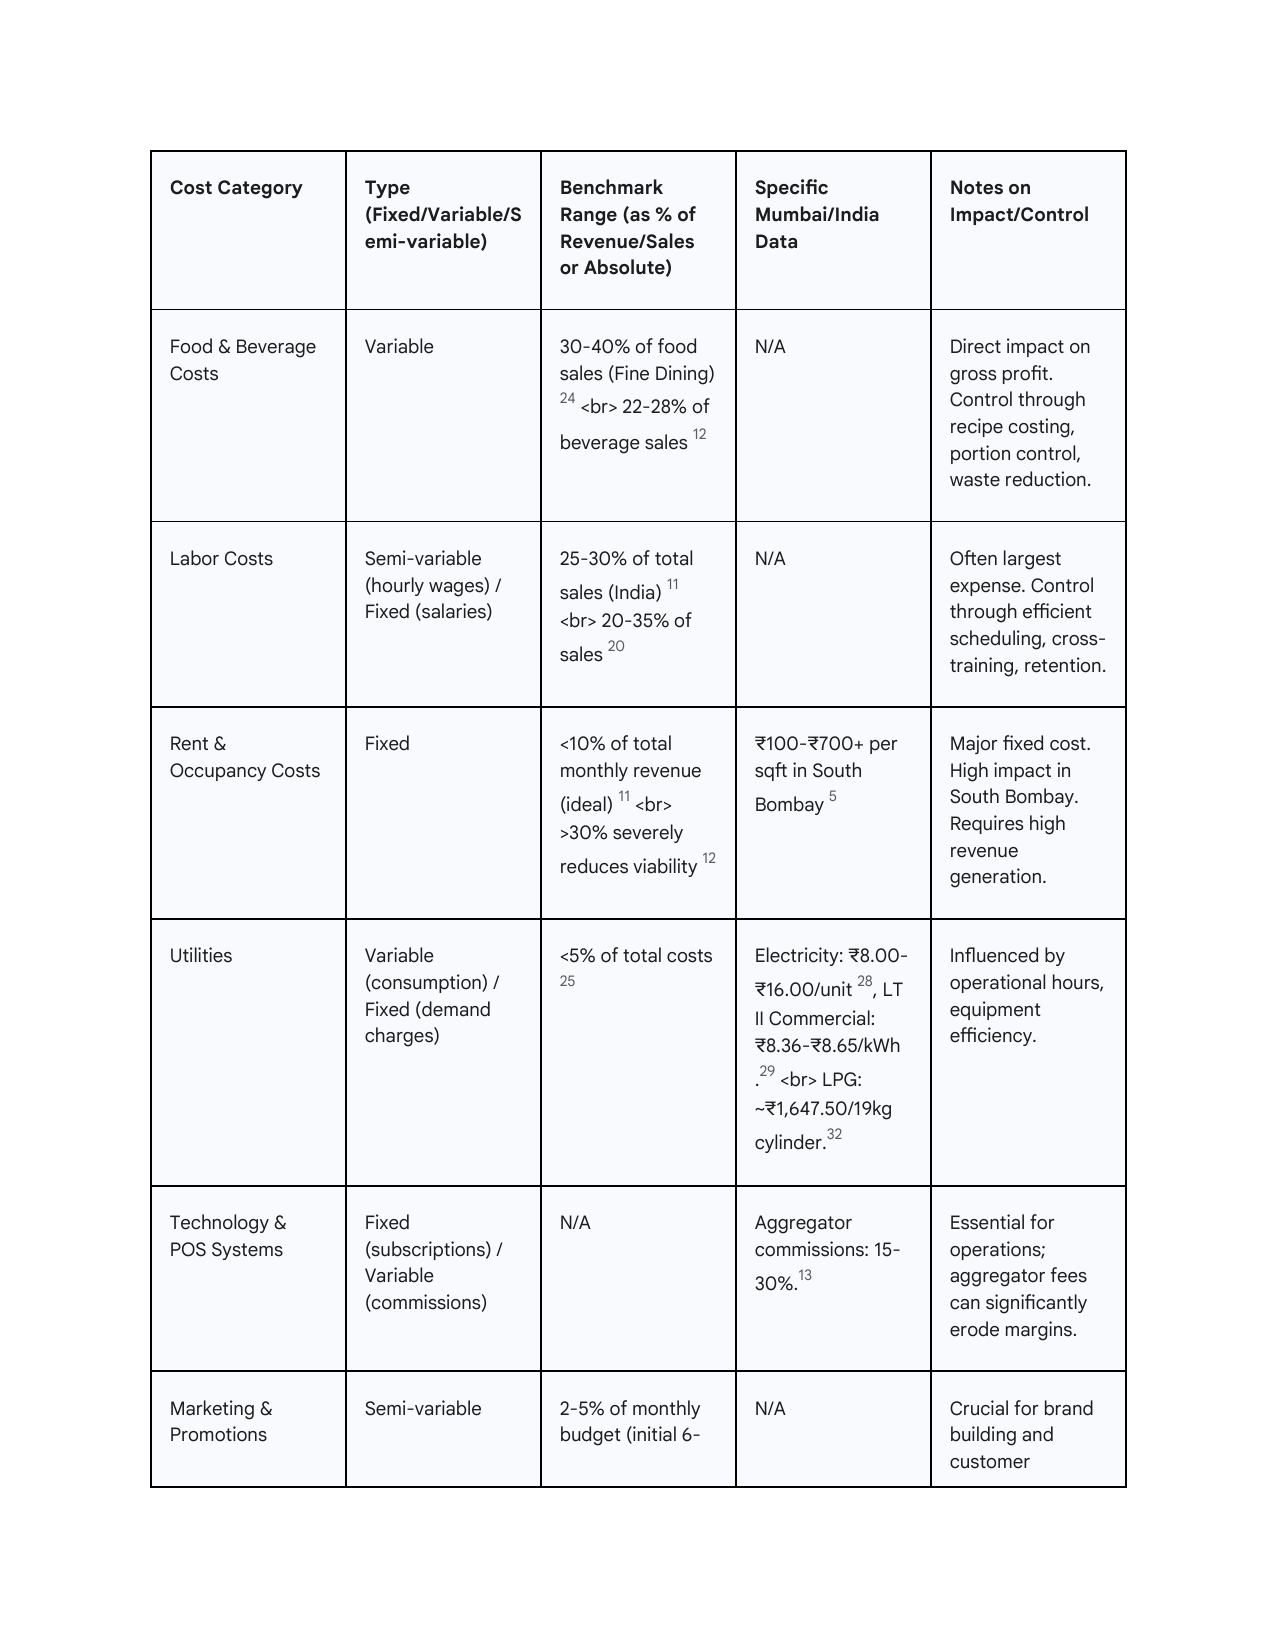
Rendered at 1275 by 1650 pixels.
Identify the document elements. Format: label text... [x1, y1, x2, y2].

table_cell Influenced by operational hours, equipment efficiency. [932, 920, 1125, 1185]
table_cell Utilities [152, 920, 345, 1185]
table_header Notes on Impact/Control [932, 152, 1125, 309]
table_cell Rent & Occupancy Costs [152, 708, 345, 918]
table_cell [542, 1372, 735, 1486]
table_header Benchmark Range (as % of Revenue/Sales or Absolute) [542, 152, 735, 309]
table_cell Semi-variable (hourly wages) / Fixed (salaries) [347, 522, 540, 706]
table_header Type (Fixed/Variable/Semi-variable) [347, 152, 540, 309]
table_cell Food & Beverage Costs [152, 310, 345, 521]
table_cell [932, 1372, 1125, 1486]
table_cell 25-30% of total sales (India) 11 <br> 20-35% of sales 20 [542, 522, 735, 706]
table_header Specific Mumbai/India Data [737, 152, 930, 309]
table_cell Aggregator commissions: 15-30%.13 [737, 1187, 930, 1370]
table_cell Direct impact on gross profit. Control through recipe costing, portion control, waste reduction. [932, 310, 1125, 521]
table_cell Electricity: ₹8.00-₹16.00/unit 28, LT II Commercial: ₹8.36-₹8.65/kWh.29 <br> LPG: ~₹1,647.50/19kg cylinder.32 [737, 920, 930, 1185]
table_cell N/A [737, 522, 930, 706]
table_cell Essential for operations; aggregator fees can significantly erode margins. [932, 1187, 1125, 1370]
table_cell N/A [737, 1372, 930, 1486]
table_cell 30-40% of food sales (Fine Dining) 24 <br> 22-28% of beverage sales 12 [542, 310, 735, 521]
table_cell Major fixed cost. High impact in South Bombay. Requires high revenue generation. [932, 708, 1125, 918]
table_cell Variable (consumption) / Fixed (demand charges) [347, 920, 540, 1185]
table_header Cost Category [152, 152, 345, 309]
table_cell Fixed [347, 708, 540, 918]
table_cell <10% of total monthly revenue (ideal) 11 <br> >30% severely reduces viability 12 [542, 708, 735, 918]
table_cell Fixed (subscriptions) / Variable (commissions) [347, 1187, 540, 1370]
table_cell Labor Costs [152, 522, 345, 706]
table_cell N/A [737, 310, 930, 521]
table_cell N/A [542, 1187, 735, 1370]
table_cell Often largest expense. Control through efficient scheduling, cross-training, retention. [932, 522, 1125, 706]
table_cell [152, 1372, 345, 1486]
table_cell Semi-variable [347, 1372, 540, 1486]
table_cell <5% of total costs 25 [542, 920, 735, 1185]
table_cell ₹100-₹700+ per sqft in South Bombay 5 [737, 708, 930, 918]
table_cell Variable [347, 310, 540, 521]
table_cell Technology & POS Systems [152, 1187, 345, 1370]
